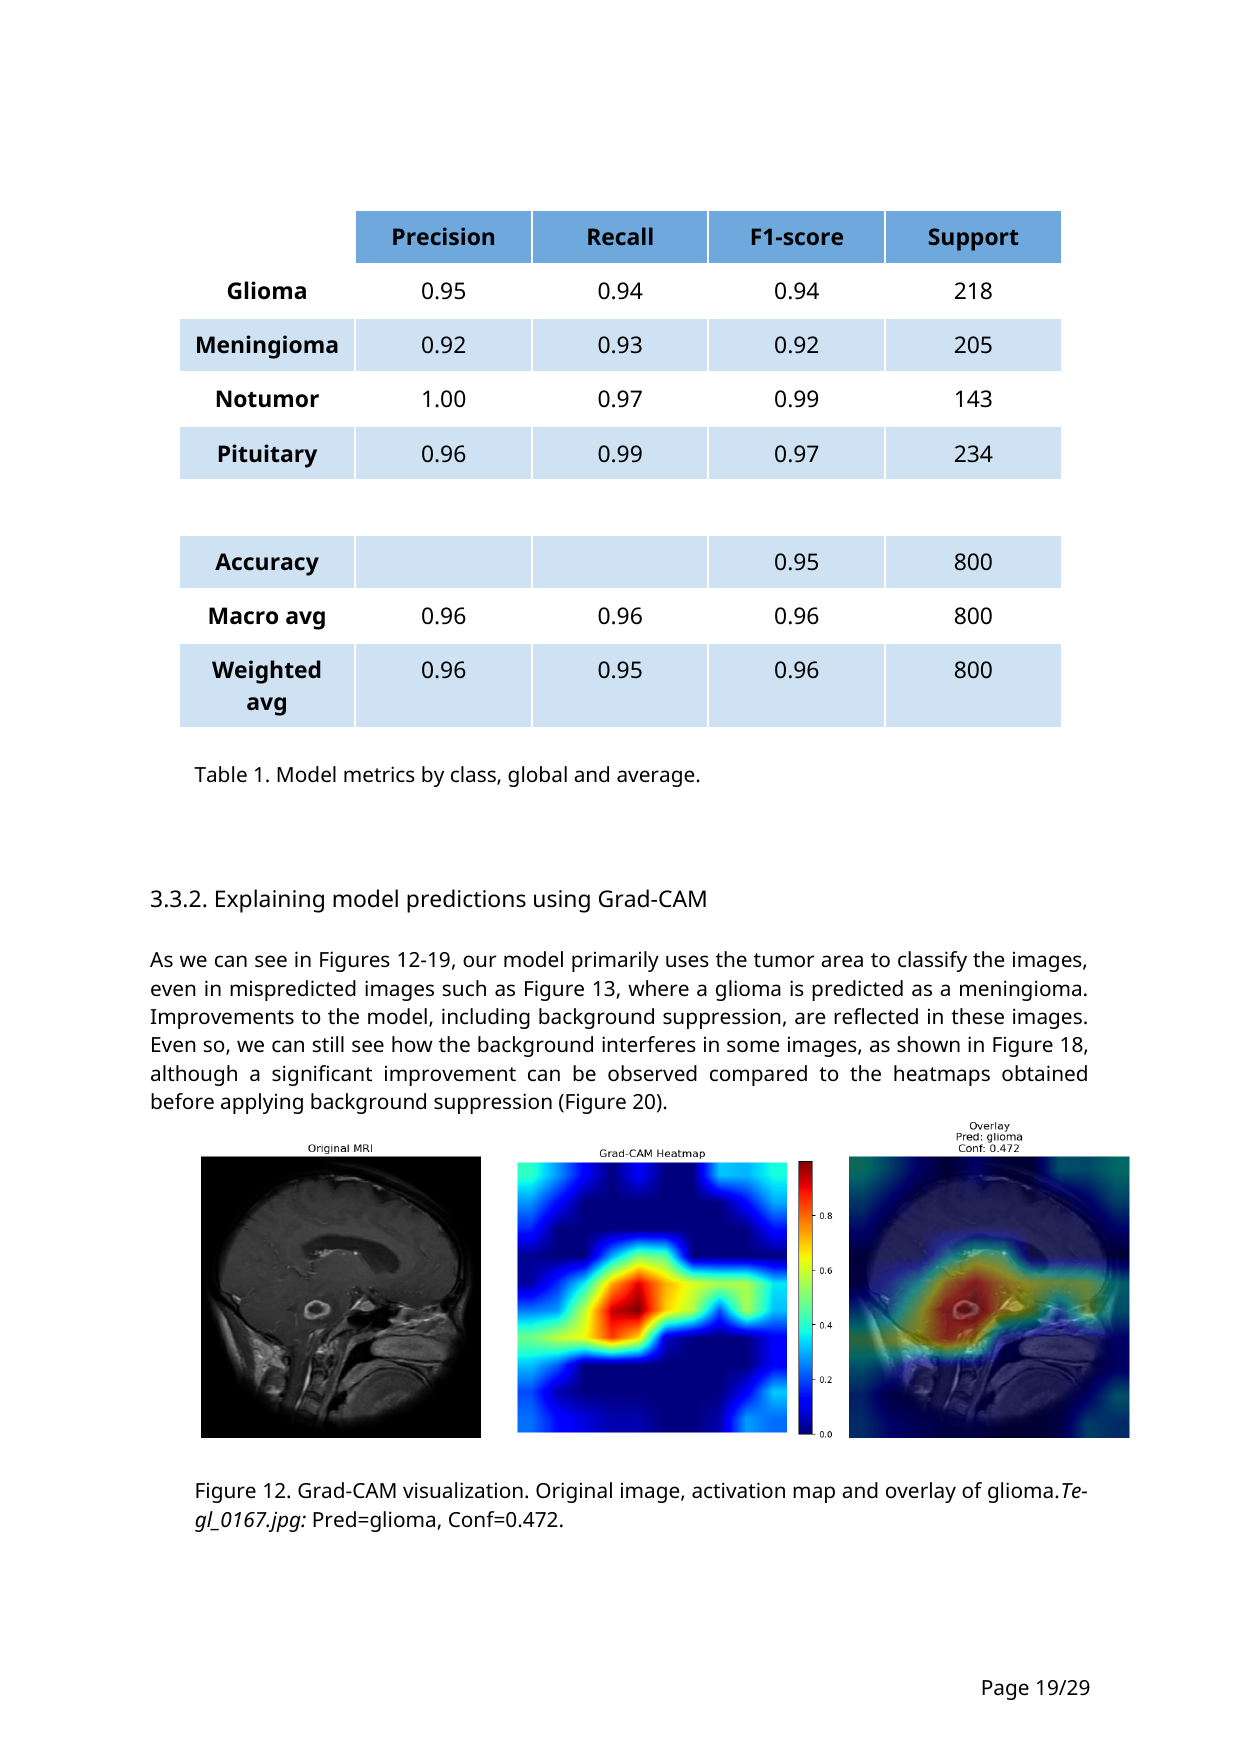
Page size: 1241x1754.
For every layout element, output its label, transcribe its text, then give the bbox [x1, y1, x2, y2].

text As we can see in Figures 12-19, our model primarily uses the tumor area to classify the images, even in mispredicted images such as Figure 13, where a glioma is predicted as a meningioma. Improvements to the model, including background suppression, are reflected in these images. Even so, we can still see how the background interferes in some images, as shown in Figure 18, although a significant improvement can be observed compared to the heatmaps obtained before applying background suppression (Figure 20). [150, 945, 1090, 1116]
picture [194, 1115, 1135, 1445]
text Table 1. Model metrics by class, global and average. [194, 761, 1090, 789]
text 3.3.2. Explaining model predictions using Grad-CAM [150, 883, 1090, 914]
text Figure 12. Grad-CAM visualization. Original image, activation map and overlay of glioma.Te-gl_0167.jpg: Pred=glioma, Conf=0.472. [194, 1476, 1090, 1533]
